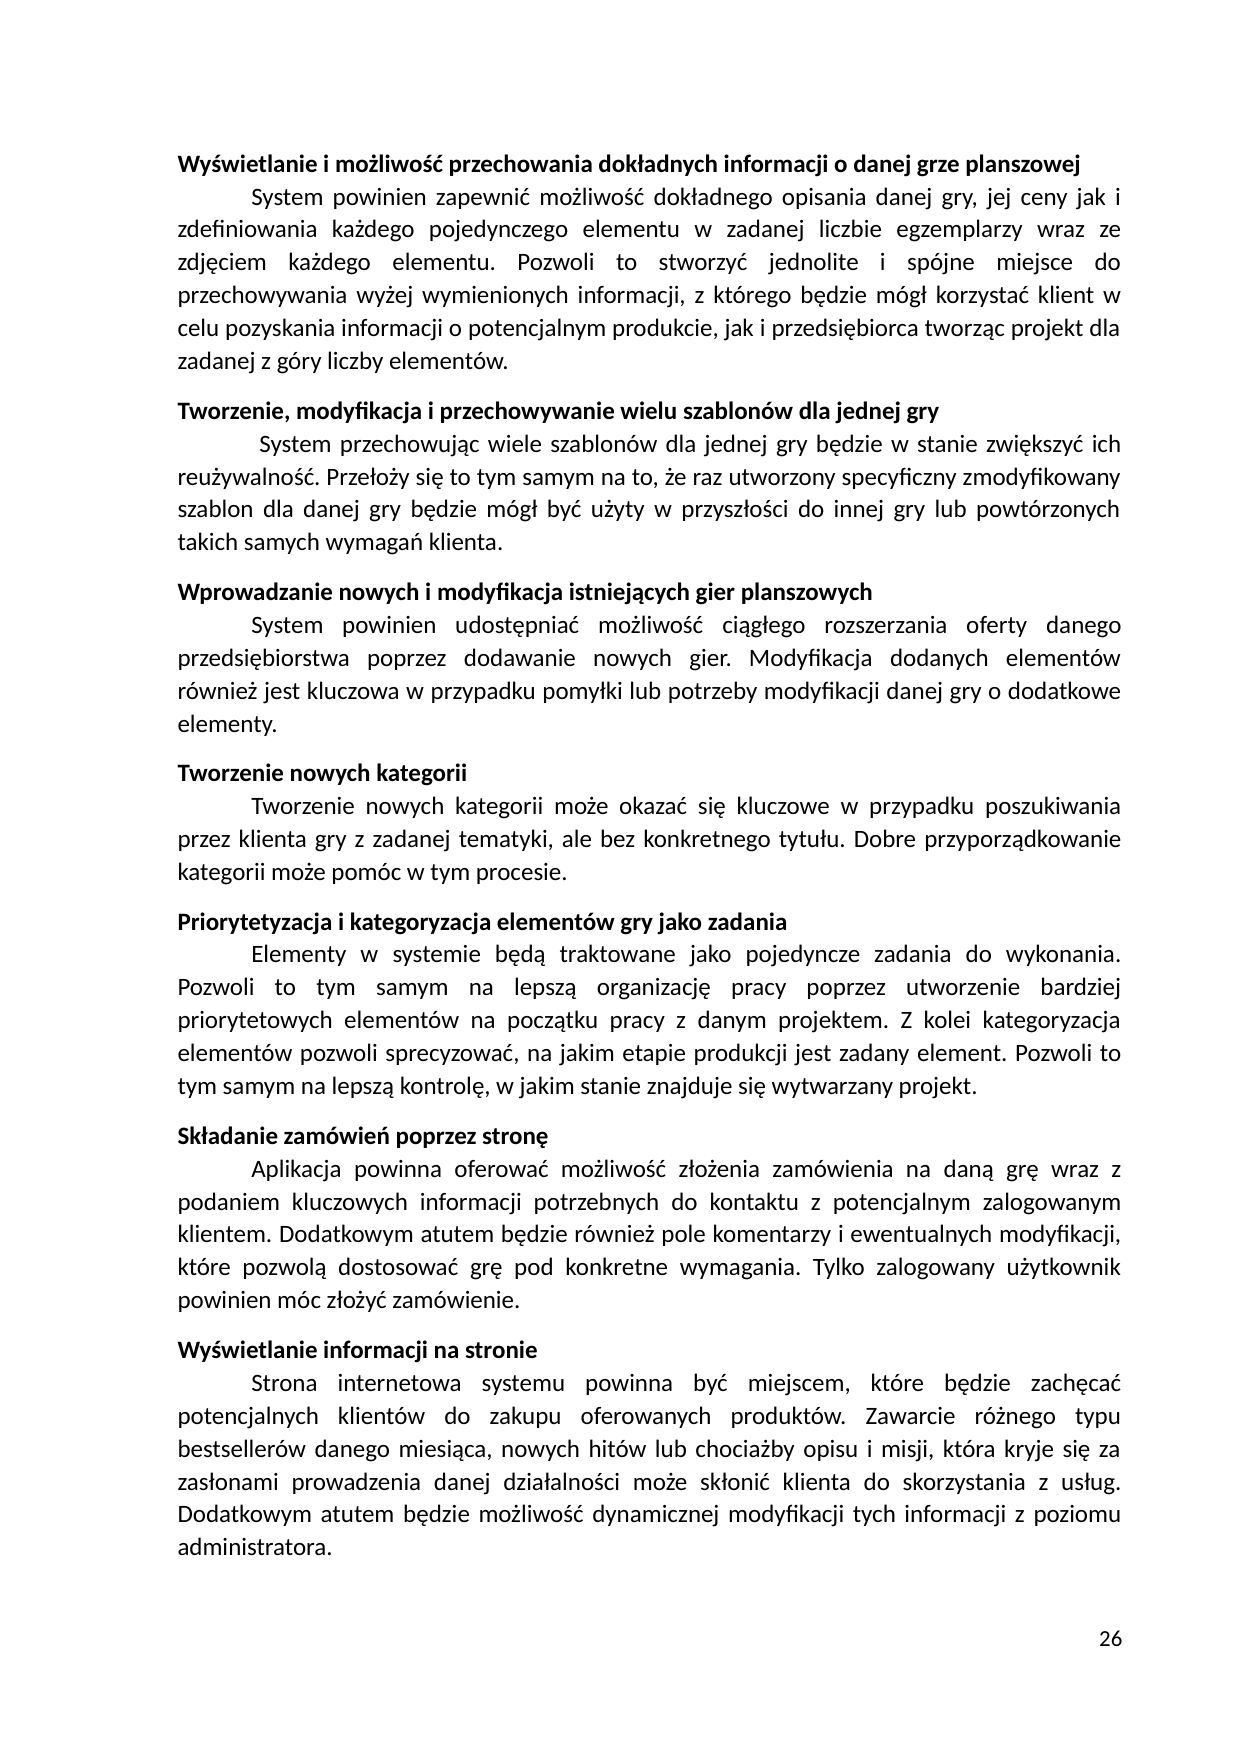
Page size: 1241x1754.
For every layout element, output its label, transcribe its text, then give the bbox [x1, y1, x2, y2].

text Elementy w systemie będą traktowane jako pojedyncze zadania do wykonania. Pozwoli to tym samym na lepszą organizację pracy poprzez utworzenie bardziej priorytetowych elementów na początku pracy z danym projektem. Z kolei kategoryzacja elementów pozwoli sprecyzować, na jakim etapie produkcji jest zadany element. Pozwoli to tym samym na lepszą kontrolę, w jakim stanie znajduje się wytwarzany projekt. [177, 938, 1122, 1101]
text Strona internetowa systemu powinna być miejscem, które będzie zachęcać potencjalnych klientów do zakupu oferowanych produktów. Zawarcie różnego typu bestsellerów danego miesiąca, nowych hitów lub chociażby opisu i misji, która kryje się za zasłonami prowadzenia danej działalności może skłonić klienta do skorzystania z usług. Dodatkowym atutem będzie możliwość dynamicznej modyfikacji tych informacji z poziomu administratora. [177, 1367, 1122, 1562]
text System powinien zapewnić możliwość dokładnego opisania danej gry, jej ceny jak i zdefiniowania każdego pojedynczego elementu w zadanej liczbie egzemplarzy wraz ze zdjęciem każdego elementu. Pozwoli to stworzyć jednolite i spójne miejsce do przechowywania wyżej wymienionych informacji, z którego będzie mógł korzystać klient w celu pozyskania informacji o potencjalnym produkcie, jak i przedsiębiorca tworząc projekt dla zadanej z góry liczby elementów. [177, 181, 1122, 376]
text System przechowując wiele szablonów dla jednej gry będzie w stanie zwiększyć ich reużywalność. Przełoży się to tym samym na to, że raz utworzony specyficzny zmodyfikowany szablon dla danej gry będzie mógł być użyty w przyszłości do innej gry lub powtórzonych takich samych wymagań klienta. [177, 428, 1122, 557]
text Wprowadzanie nowych i modyfikacja istniejących gier planszowych [177, 576, 1122, 607]
text Wyświetlanie informacji na stronie [177, 1334, 1122, 1364]
text Priorytetyzacja i kategoryzacja elementów gry jako zadania [177, 906, 1122, 936]
text Składanie zamówień poprzez stronę [177, 1120, 1122, 1150]
text Tworzenie nowych kategorii [177, 757, 1122, 788]
text Tworzenie nowych kategorii może okazać się kluczowe w przypadku poszukiwania przez klienta gry z zadanej tematyki, ale bez konkretnego tytułu. Dobre przyporządkowanie kategorii może pomóc w tym procesie. [177, 790, 1122, 887]
text Tworzenie, modyfikacja i przechowywanie wielu szablonów dla jednej gry [177, 395, 1122, 425]
text Wyświetlanie i możliwość przechowania dokładnych informacji o danej grze planszowej [177, 148, 1122, 178]
text Aplikacja powinna oferować możliwość złożenia zamówienia na daną grę wraz z podaniem kluczowych informacji potrzebnych do kontaktu z potencjalnym zalogowanym klientem. Dodatkowym atutem będzie również pole komentarzy i ewentualnych modyfikacji, które pozwolą dostosować grę pod konkretne wymagania. Tylko zalogowany użytkownik powinien móc złożyć zamówienie. [177, 1153, 1122, 1315]
text System powinien udostępniać możliwość ciągłego rozszerzania oferty danego przedsiębiorstwa poprzez dodawanie nowych gier. Modyfikacja dodanych elementów również jest kluczowa w przypadku pomyłki lub potrzeby modyfikacji danej gry o dodatkowe elementy. [177, 609, 1122, 738]
